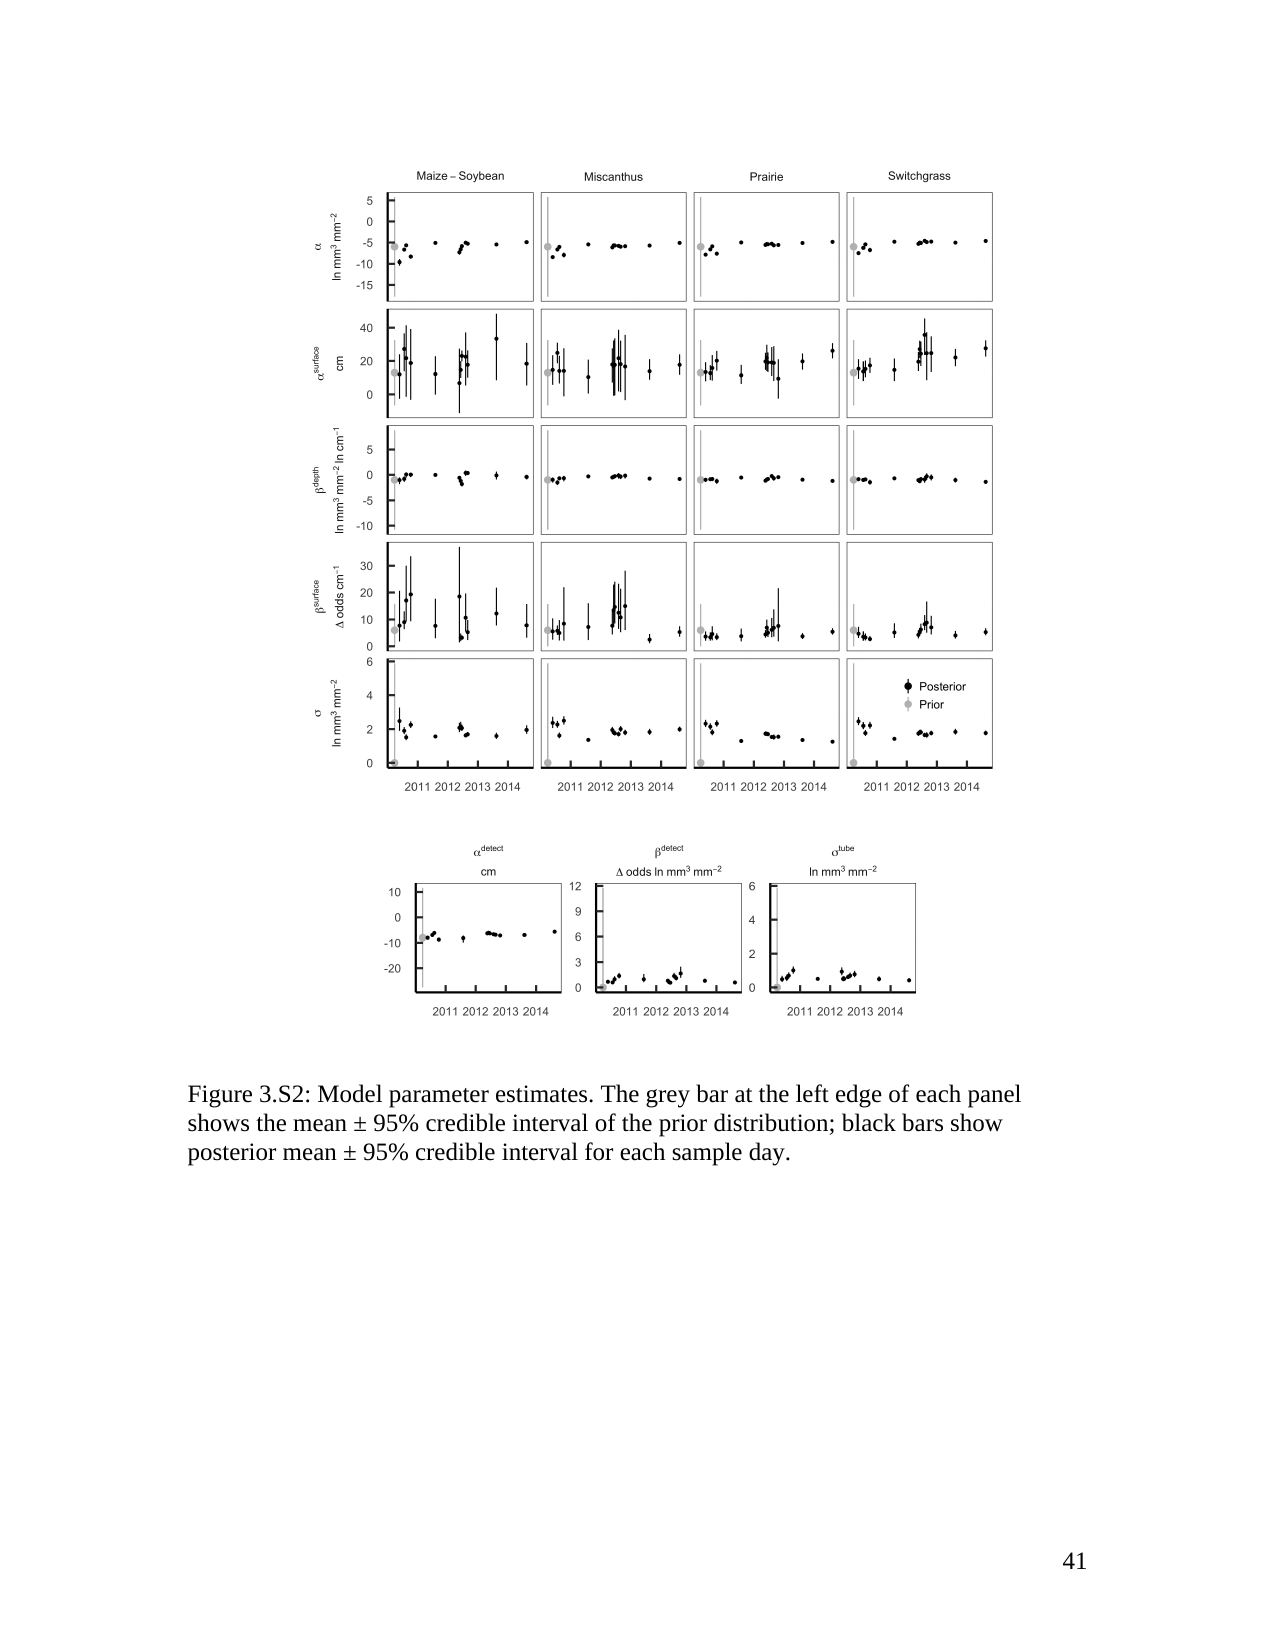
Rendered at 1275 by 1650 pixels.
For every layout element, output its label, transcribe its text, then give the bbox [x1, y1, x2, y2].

picture [187, 150, 1089, 1051]
text Figure 3.S2: Model parameter estimates. The grey bar at the left edge of each panel shows the mean ± 95% credible interval of the prior distribution; black bars show posterior mean ± 95% credible interval for each sample day. [187, 1079, 1087, 1166]
